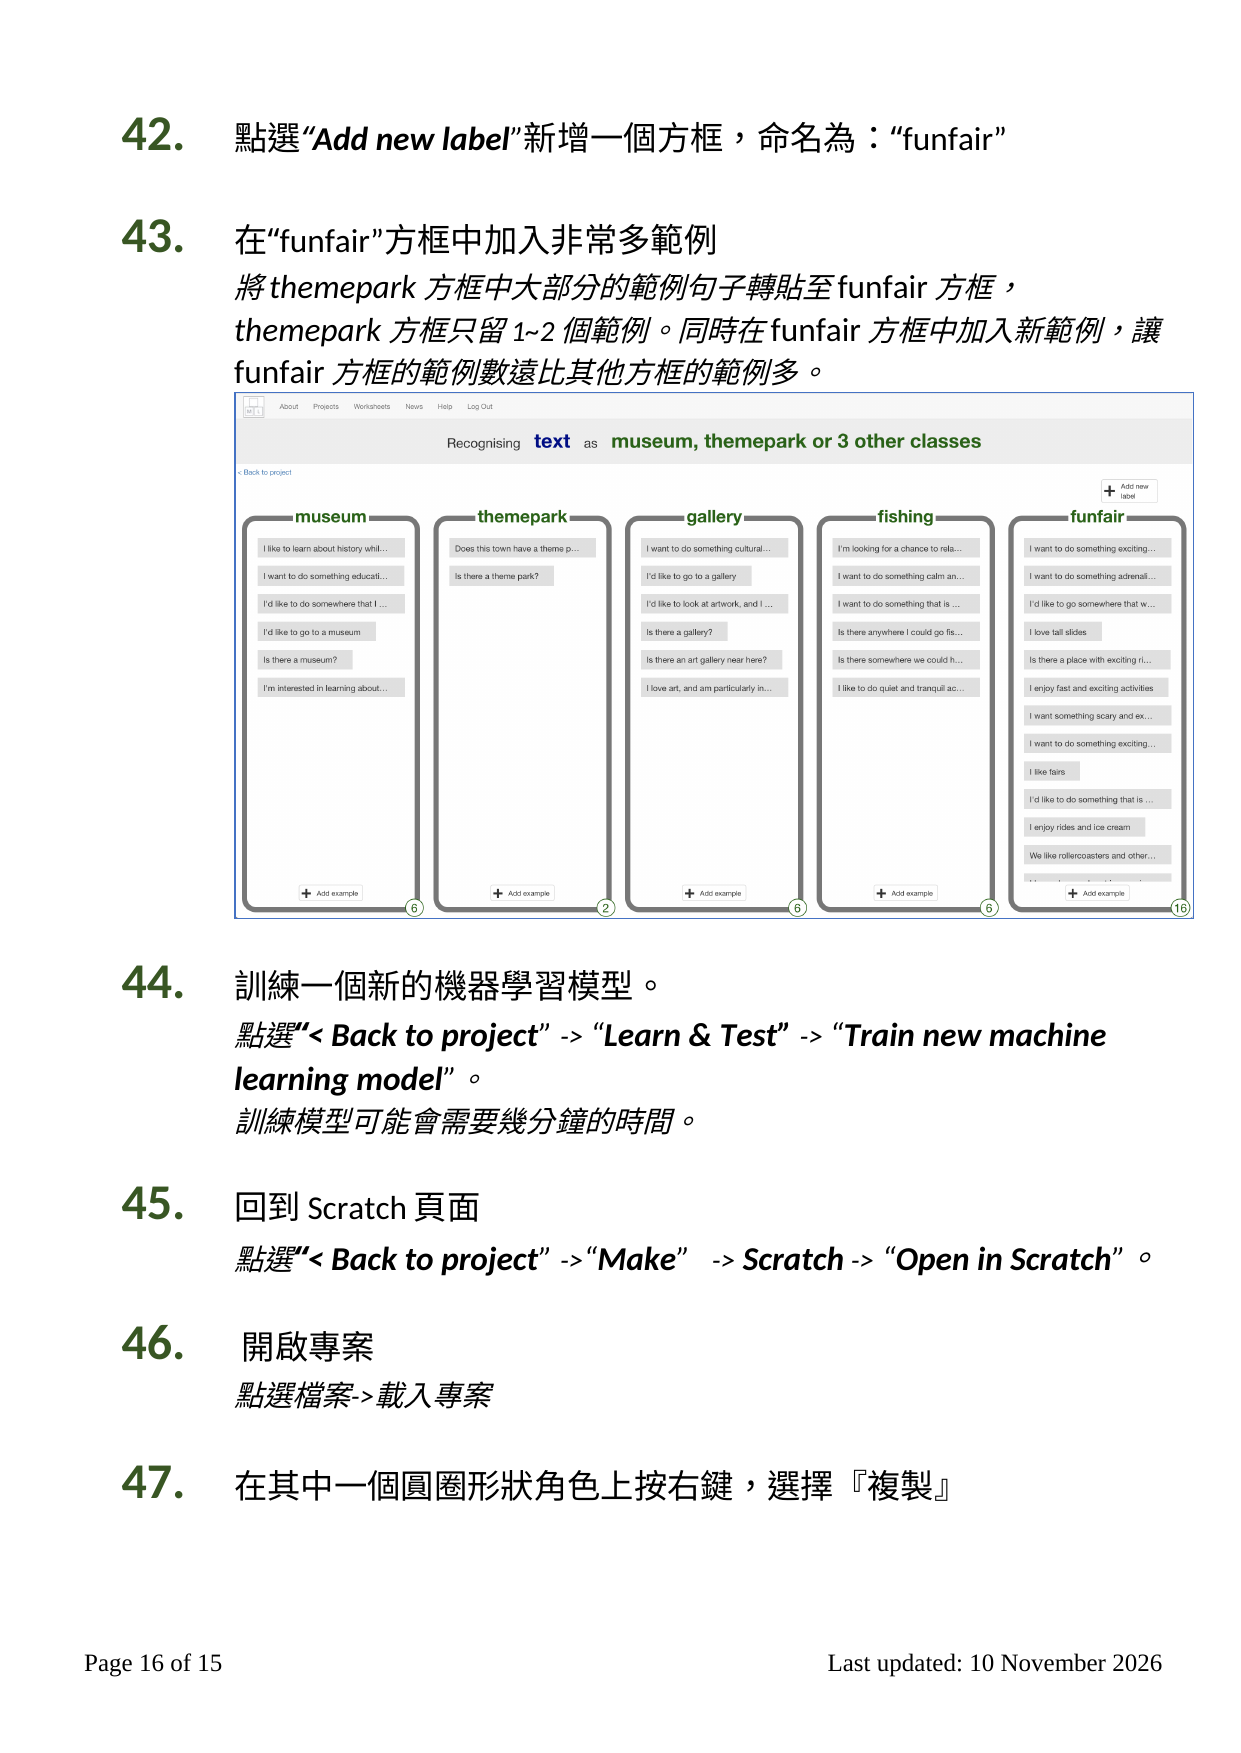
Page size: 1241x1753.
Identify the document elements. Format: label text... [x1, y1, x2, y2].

list 訓練一個新的機器學習模型。 [121, 949, 1164, 1011]
list 訓練模型可能會需要幾分鐘的時間。 [234, 1098, 1164, 1141]
list 在其中一個圓圈形狀角色上按右鍵，選擇『複製』 [121, 1450, 1164, 1511]
list 點選“Add new label”新增一個方框，命名為：“funfair” [121, 102, 1164, 163]
picture [236, 393, 1193, 918]
list 點選“< Back to project” ->“Make” -> Scratch -> “Open in Scratch”。 [234, 1232, 1164, 1311]
list 點選“< Back to project” -> “Learn & Test” -> “Train new machine learning model”。 [234, 1011, 1164, 1098]
list 點選檔案->載入專案 [234, 1372, 1164, 1414]
list 在“funfair”方框中加入非常多範例 [121, 204, 1164, 265]
list 回到Scratch頁面 [121, 1171, 1164, 1232]
list 將themepark方框中大部分的範例句子轉貼至funfair方框，themepark方框只留1~2個範例。同時在funfair方框中加入新範例，讓funfair方框的範例數遠比其他方框的範例多。 [234, 265, 1164, 392]
list 開啟專案 [121, 1311, 1164, 1372]
